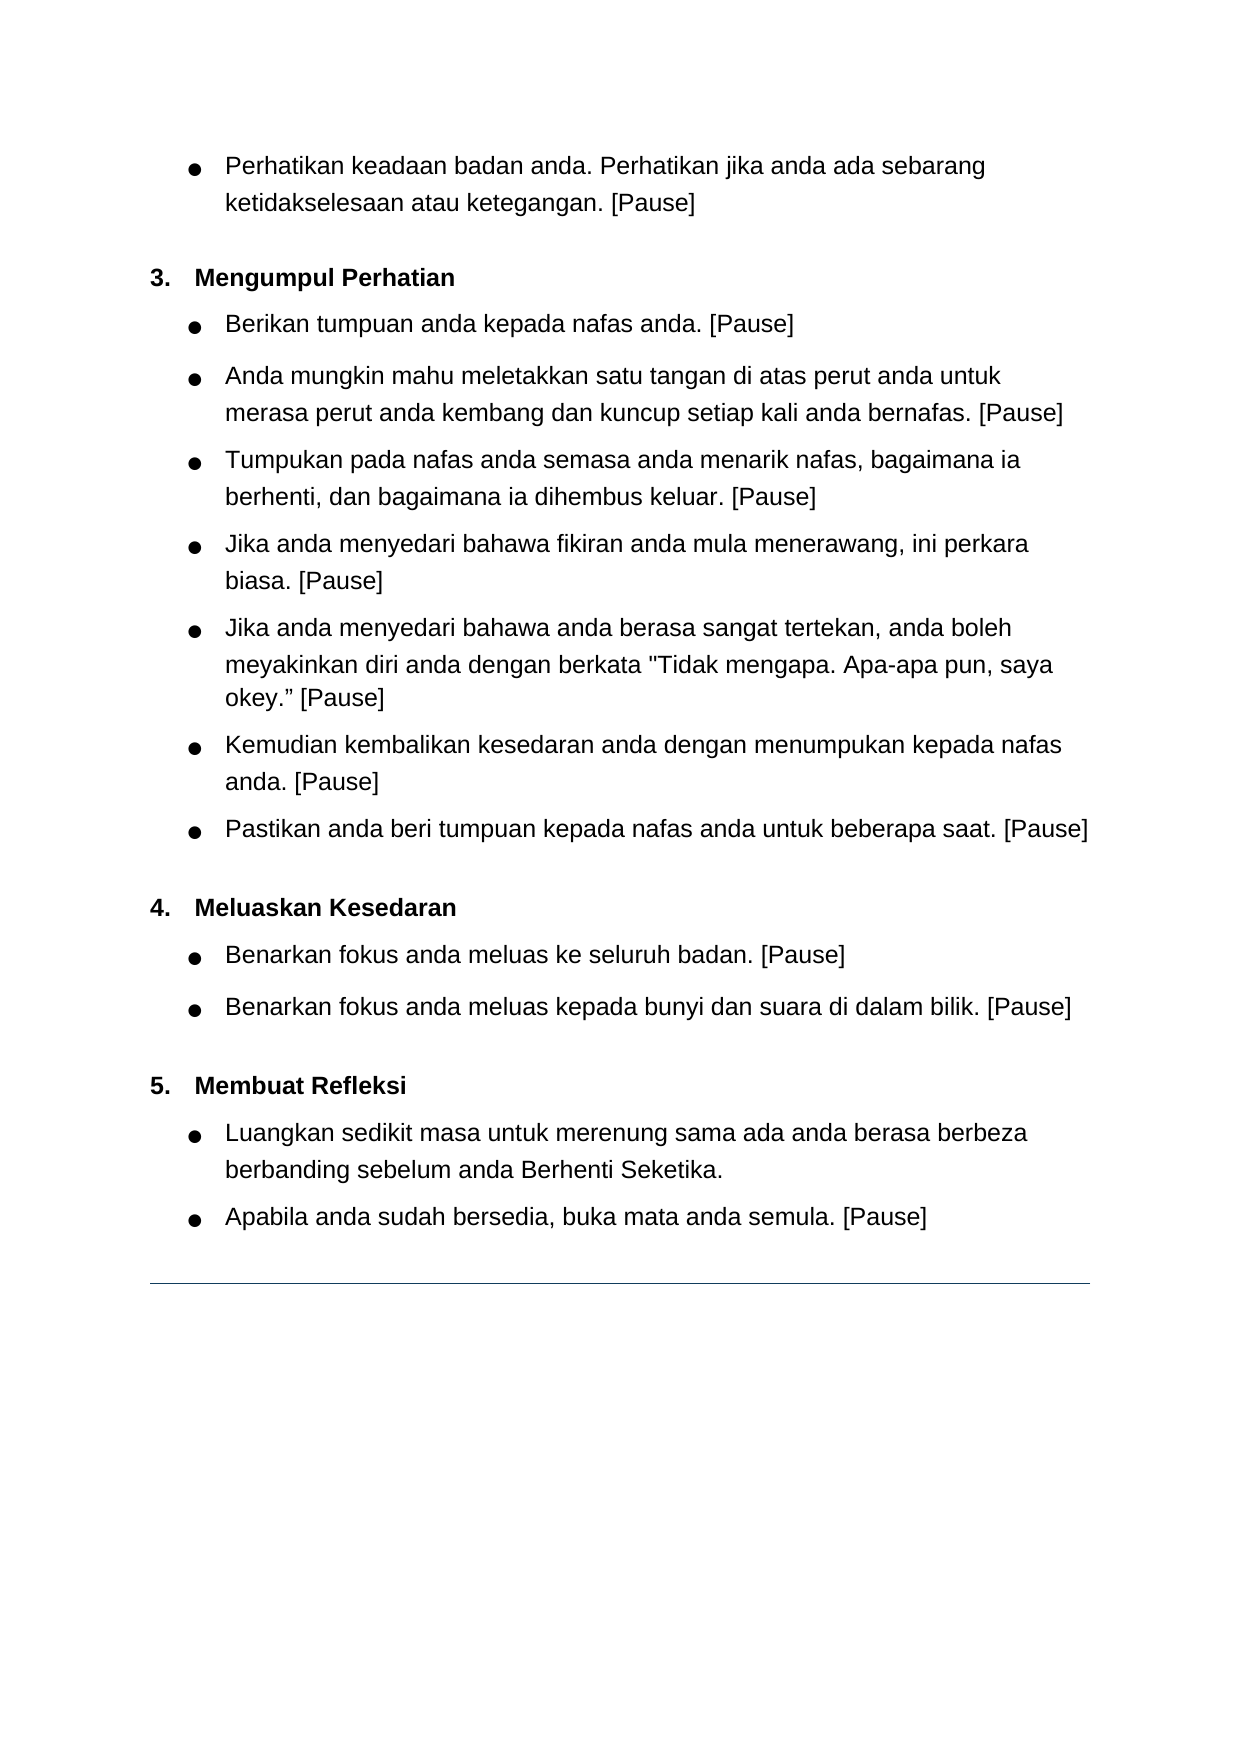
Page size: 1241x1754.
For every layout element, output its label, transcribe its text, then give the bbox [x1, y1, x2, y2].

list Anda mungkin mahu meletakkan satu tangan di atas perut anda untuk merasa perut anda kembang dan kuncup setiap kali anda bernafas. [Pause] [187, 360, 1090, 427]
list Tumpukan pada nafas anda semasa anda menarik nafas, bagaimana ia berhenti, dan bagaimana ia dihembus keluar. [Pause] [187, 444, 1090, 511]
list Kemudian kembalikan kesedaran anda dengan menumpukan kepada nafas anda. [Pause] [187, 729, 1090, 796]
list Luangkan sedikit masa untuk merenung sama ada anda berasa berbeza berbanding sebelum anda Berhenti Seketika. [187, 1117, 1090, 1184]
list Jika anda menyedari bahawa fikiran anda mula menerawang, ini perkara biasa. [Pause] [187, 528, 1090, 595]
list Benarkan fokus anda meluas kepada bunyi dan suara di dalam bilik. [Pause] [187, 991, 1090, 1025]
list Perhatikan keadaan badan anda. Perhatikan jika anda ada sebarang ketidakselesaan atau ketegangan. [Pause] [187, 150, 1090, 217]
list Mengumpul Perhatian [150, 263, 1090, 291]
list Apabila anda sudah bersedia, buka mata anda semula. [Pause] [187, 1201, 1090, 1235]
list Benarkan fokus anda meluas ke seluruh badan. [Pause] [187, 939, 1090, 973]
list Pastikan anda beri tumpuan kepada nafas anda untuk beberapa saat. [Pause] [187, 813, 1090, 847]
list Membuat Refleksi [150, 1071, 1090, 1100]
list Jika anda menyedari bahawa anda berasa sangat tertekan, anda boleh meyakinkan diri anda dengan berkata "Tidak mengapa. Apa-apa pun, saya okey.” [Pause] [187, 612, 1090, 712]
list Berikan tumpuan anda kepada nafas anda. [Pause] [187, 308, 1090, 342]
list Meluaskan Kesedaran [150, 893, 1090, 922]
